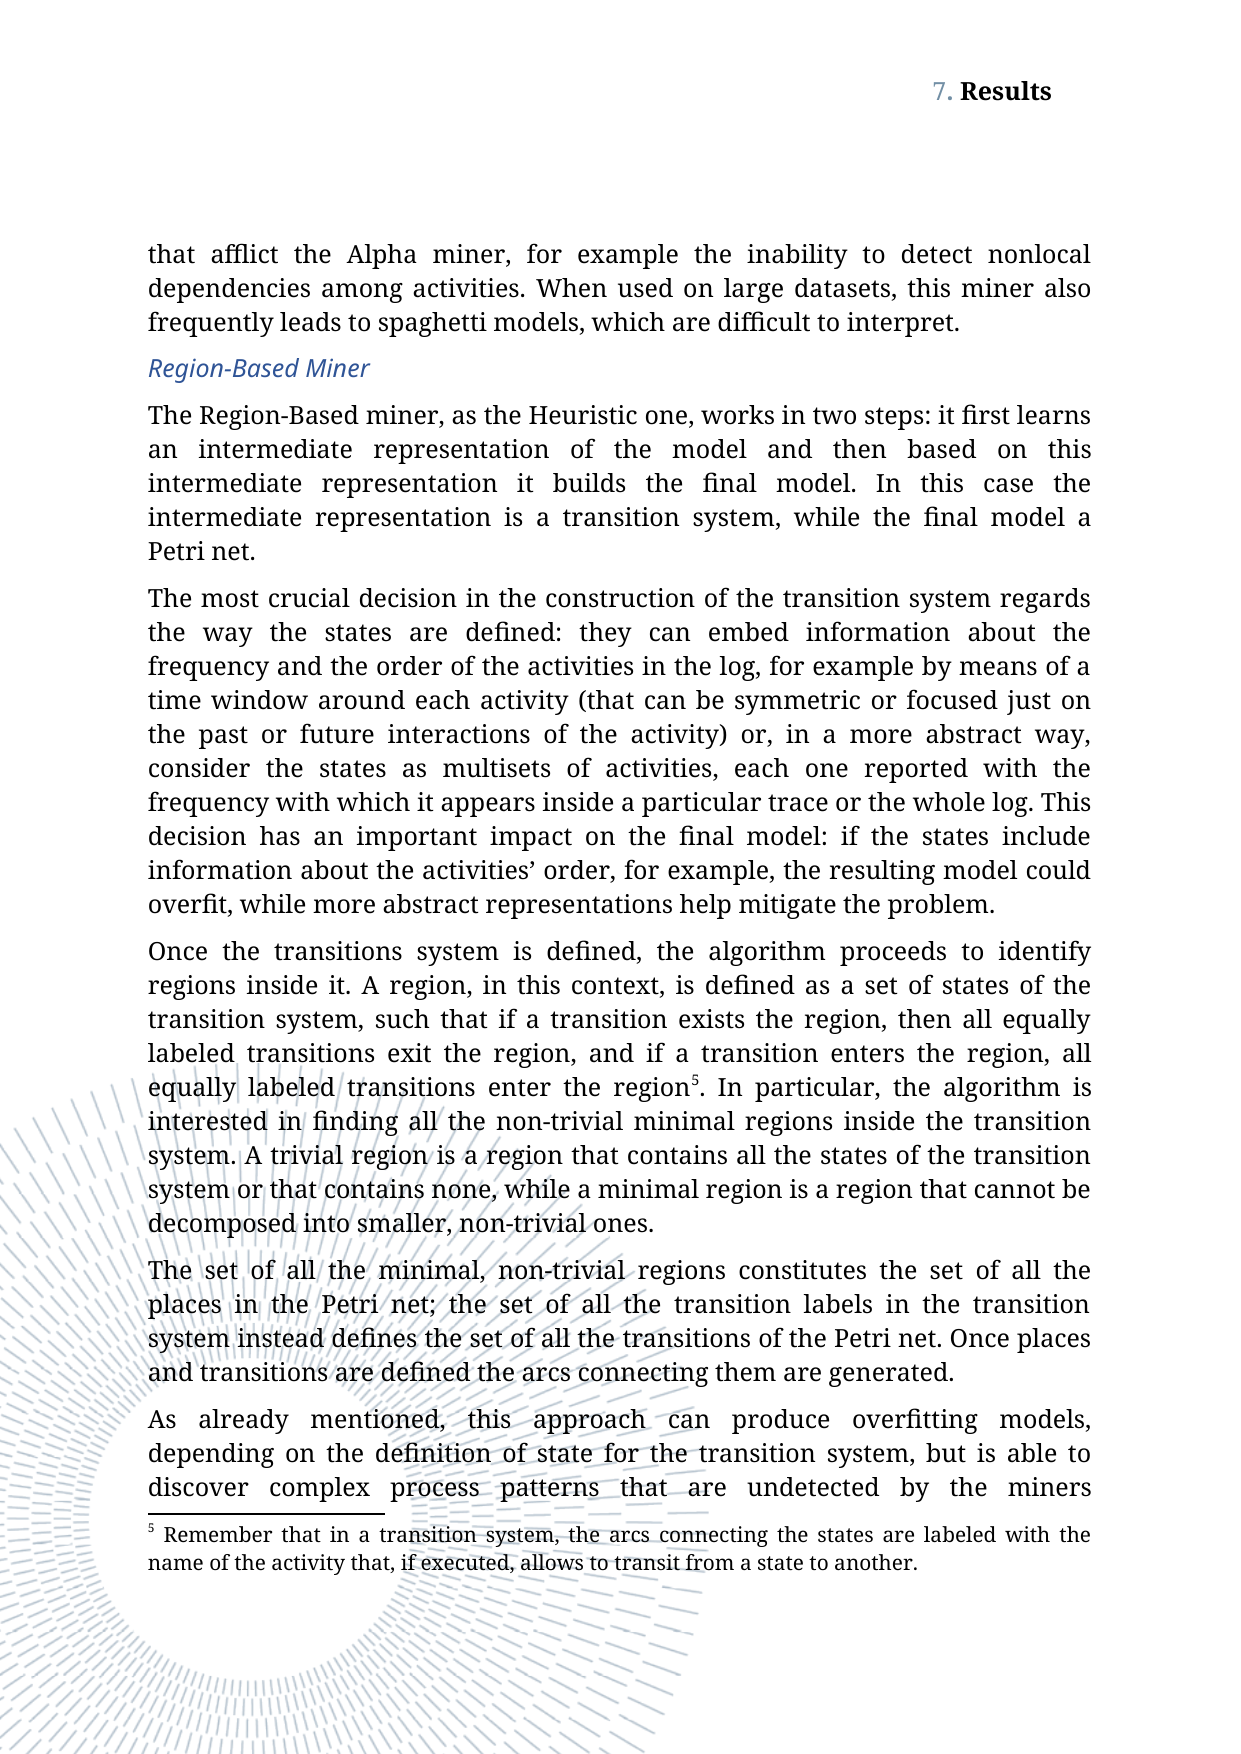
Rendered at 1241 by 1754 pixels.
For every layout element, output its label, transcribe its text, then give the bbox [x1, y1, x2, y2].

text The Region-Based miner, as the Heuristic one, works in two steps: it first learns an intermediate representation of the model and then based on this intermediate representation it builds the final model. In this case the intermediate representation is a transition system, while the final model a Petri net. [148, 397, 1092, 568]
text The set of all the minimal, non-trivial regions constitutes the set of all the places in the Petri net; the set of all the transition labels in the transition system instead defines the set of all the transitions of the Petri net. Once places and transitions are defined the arcs connecting them are generated. [148, 1252, 1092, 1389]
text Once the transitions system is defined, the algorithm proceeds to identify regions inside it. A region, in this context, is defined as a set of states of the transition system, such that if a transition exists the region, then all equally labeled transitions exit the region, and if a transition enters the region, all equally labeled transitions enter the region. In particular, the algorithm is interested in finding all the non-trivial minimal regions inside the transition system. A trivial region is a region that contains all the states of the transition system or that contains none, while a minimal region is a region that cannot be decomposed into smaller, non-trivial ones. [148, 933, 1092, 1240]
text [148, 236, 1092, 338]
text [148, 1401, 1092, 1503]
text The most crucial decision in the construction of the transition system regards the way the states are defined: they can embed information about the frequency and the order of the activities in the log, for example by means of a time window around each activity (that can be symmetric or focused just on the past or future interactions of the activity) or, in a more abstract way, consider the states as multisets of activities, each one reported with the frequency with which it appears inside a particular trace or the whole log. This decision has an important impact on the final model: if the states include information about the activities’ order, for example, the resulting model could overfit, while more abstract representations help mitigate the problem. [148, 580, 1092, 921]
subtitle Region-Based Miner [148, 351, 1092, 385]
